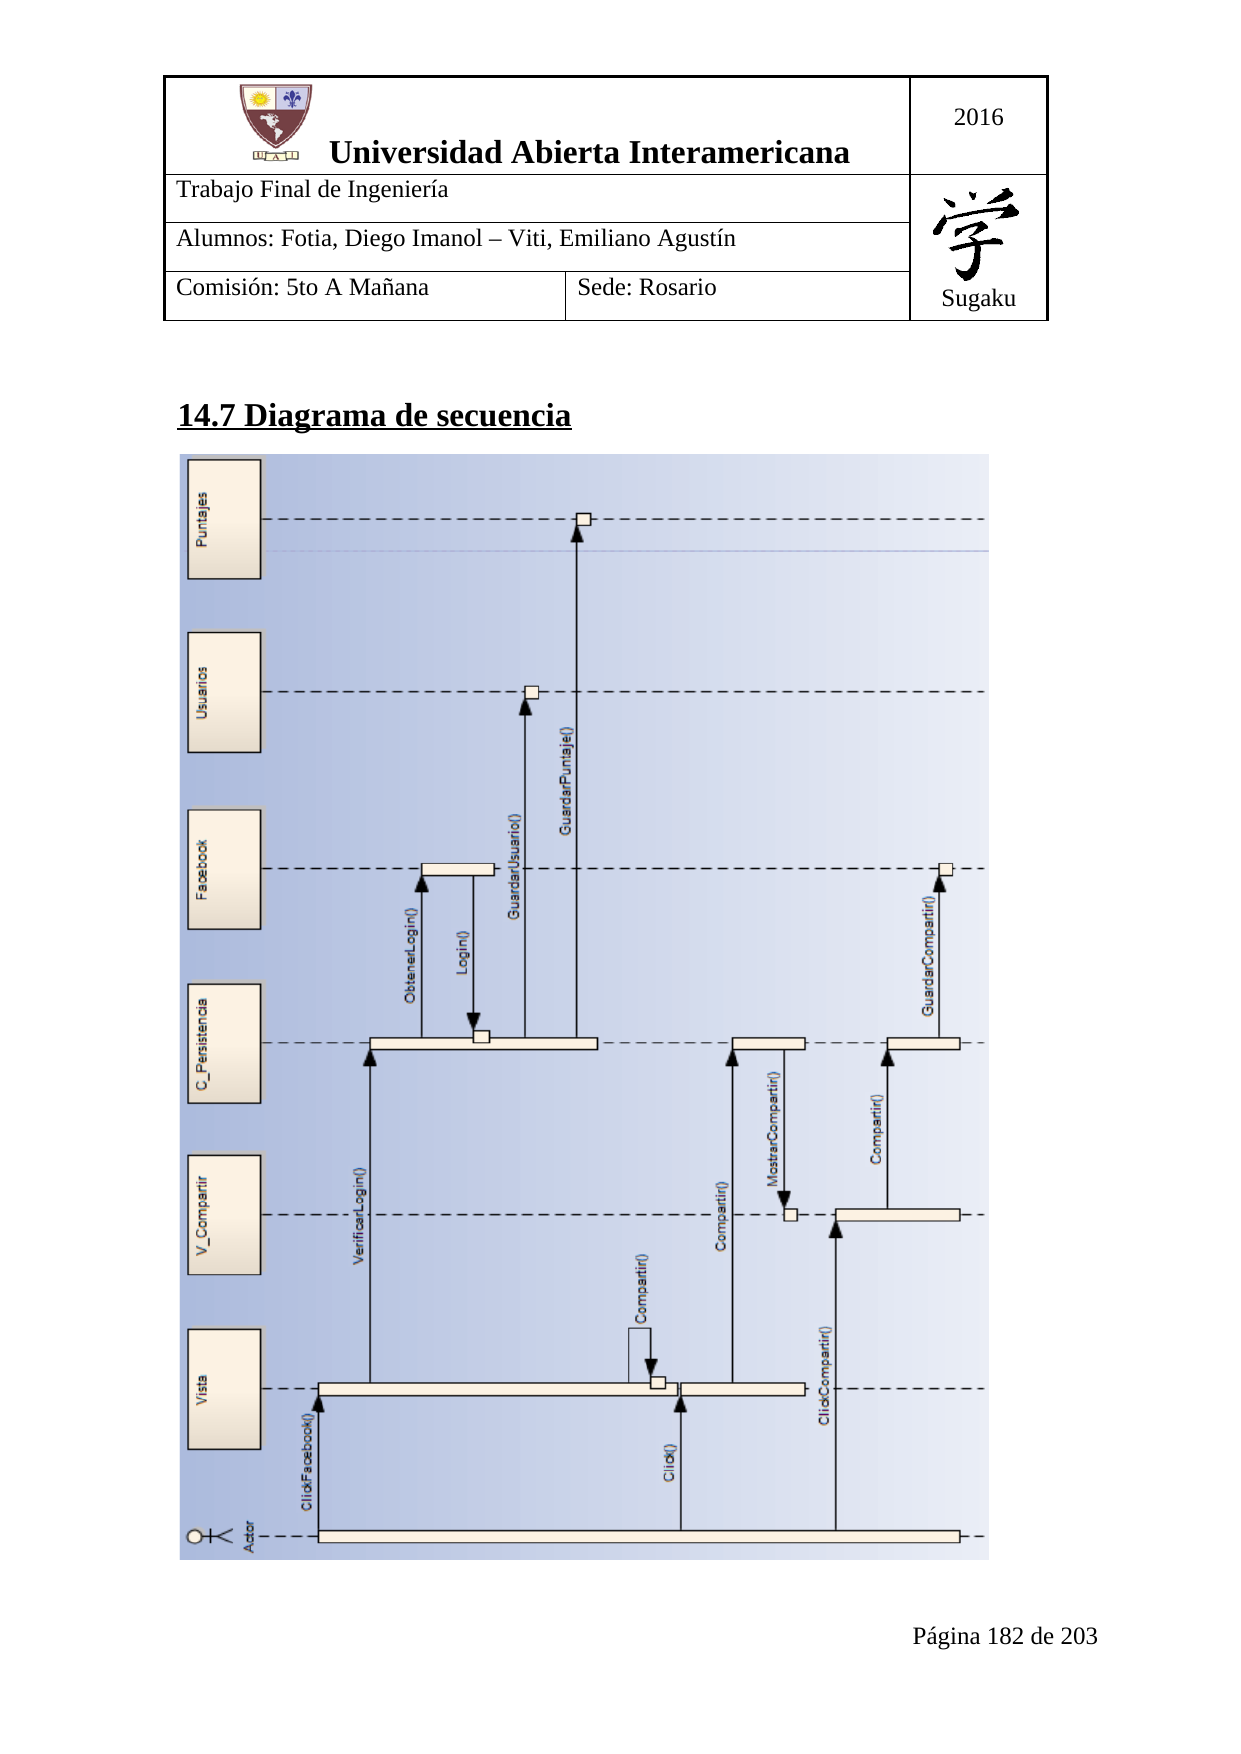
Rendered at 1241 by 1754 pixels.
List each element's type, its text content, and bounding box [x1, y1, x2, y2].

picture [180, 455, 989, 1560]
picture [927, 181, 1030, 284]
picture [223, 78, 329, 164]
subtitle 14.7 Diagrama de secuencia [177, 395, 1063, 433]
